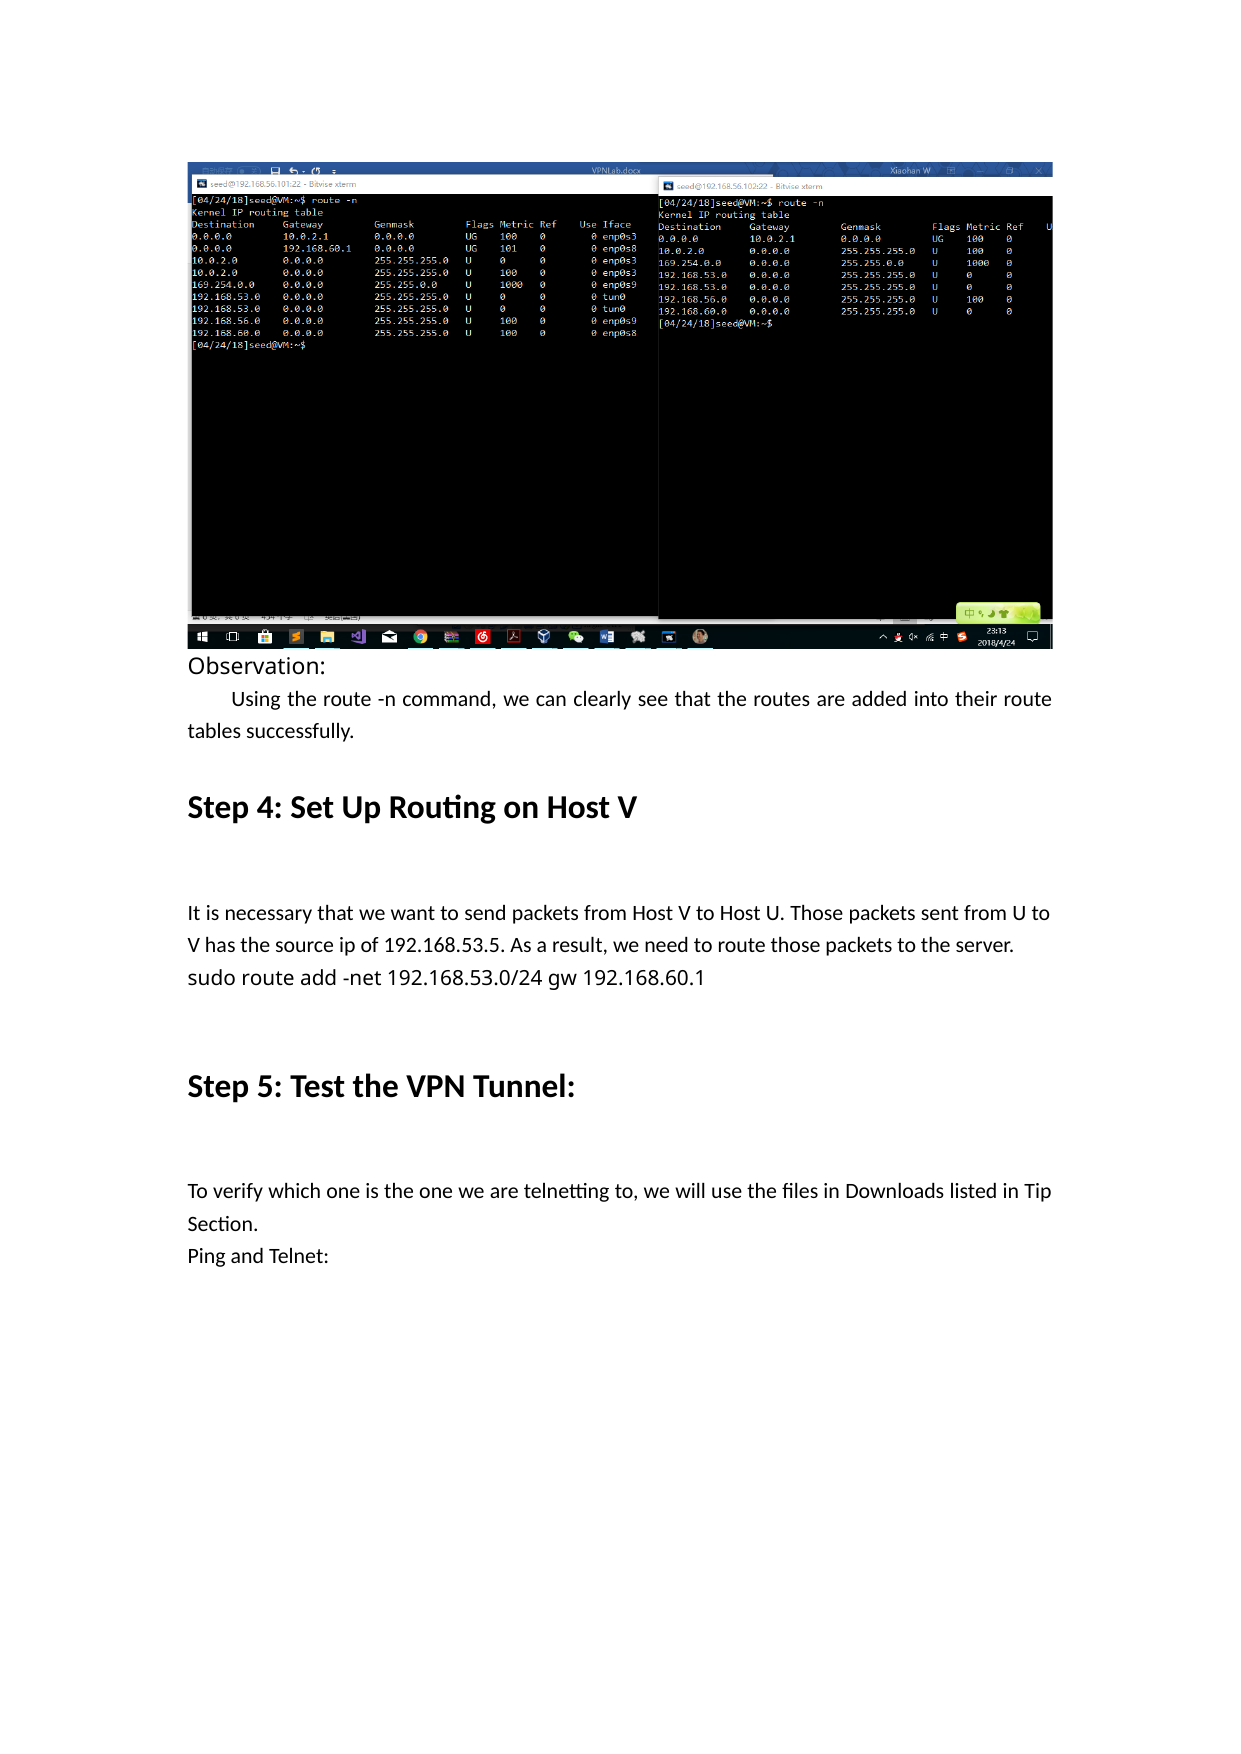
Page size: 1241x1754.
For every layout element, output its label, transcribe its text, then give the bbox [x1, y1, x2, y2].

subtitle Step 5: Test the VPN Tunnel: [187, 1053, 1053, 1118]
text To verify which one is the one we are telnetting to, we will use the files in Downloads listed in Tip Section. [187, 1175, 1053, 1240]
picture [187, 162, 1053, 649]
text Using the route -n command, we can clearly see that the routes are added into their route tables successfully. [187, 682, 1053, 747]
text It is necessary that we want to send packets from Host V to Host U. Those packets sent from U to V has the source ip of 192.168.53.5. As a result, we need to route those packets to the server. [187, 896, 1053, 961]
text Observation: [187, 649, 1053, 682]
subtitle Step 4: Set Up Routing on Host V [187, 774, 1053, 839]
text sudo route add -net 192.168.53.0/24 gw 192.168.60.1 [187, 961, 1053, 993]
text Ping and Telnet: [187, 1240, 1053, 1272]
